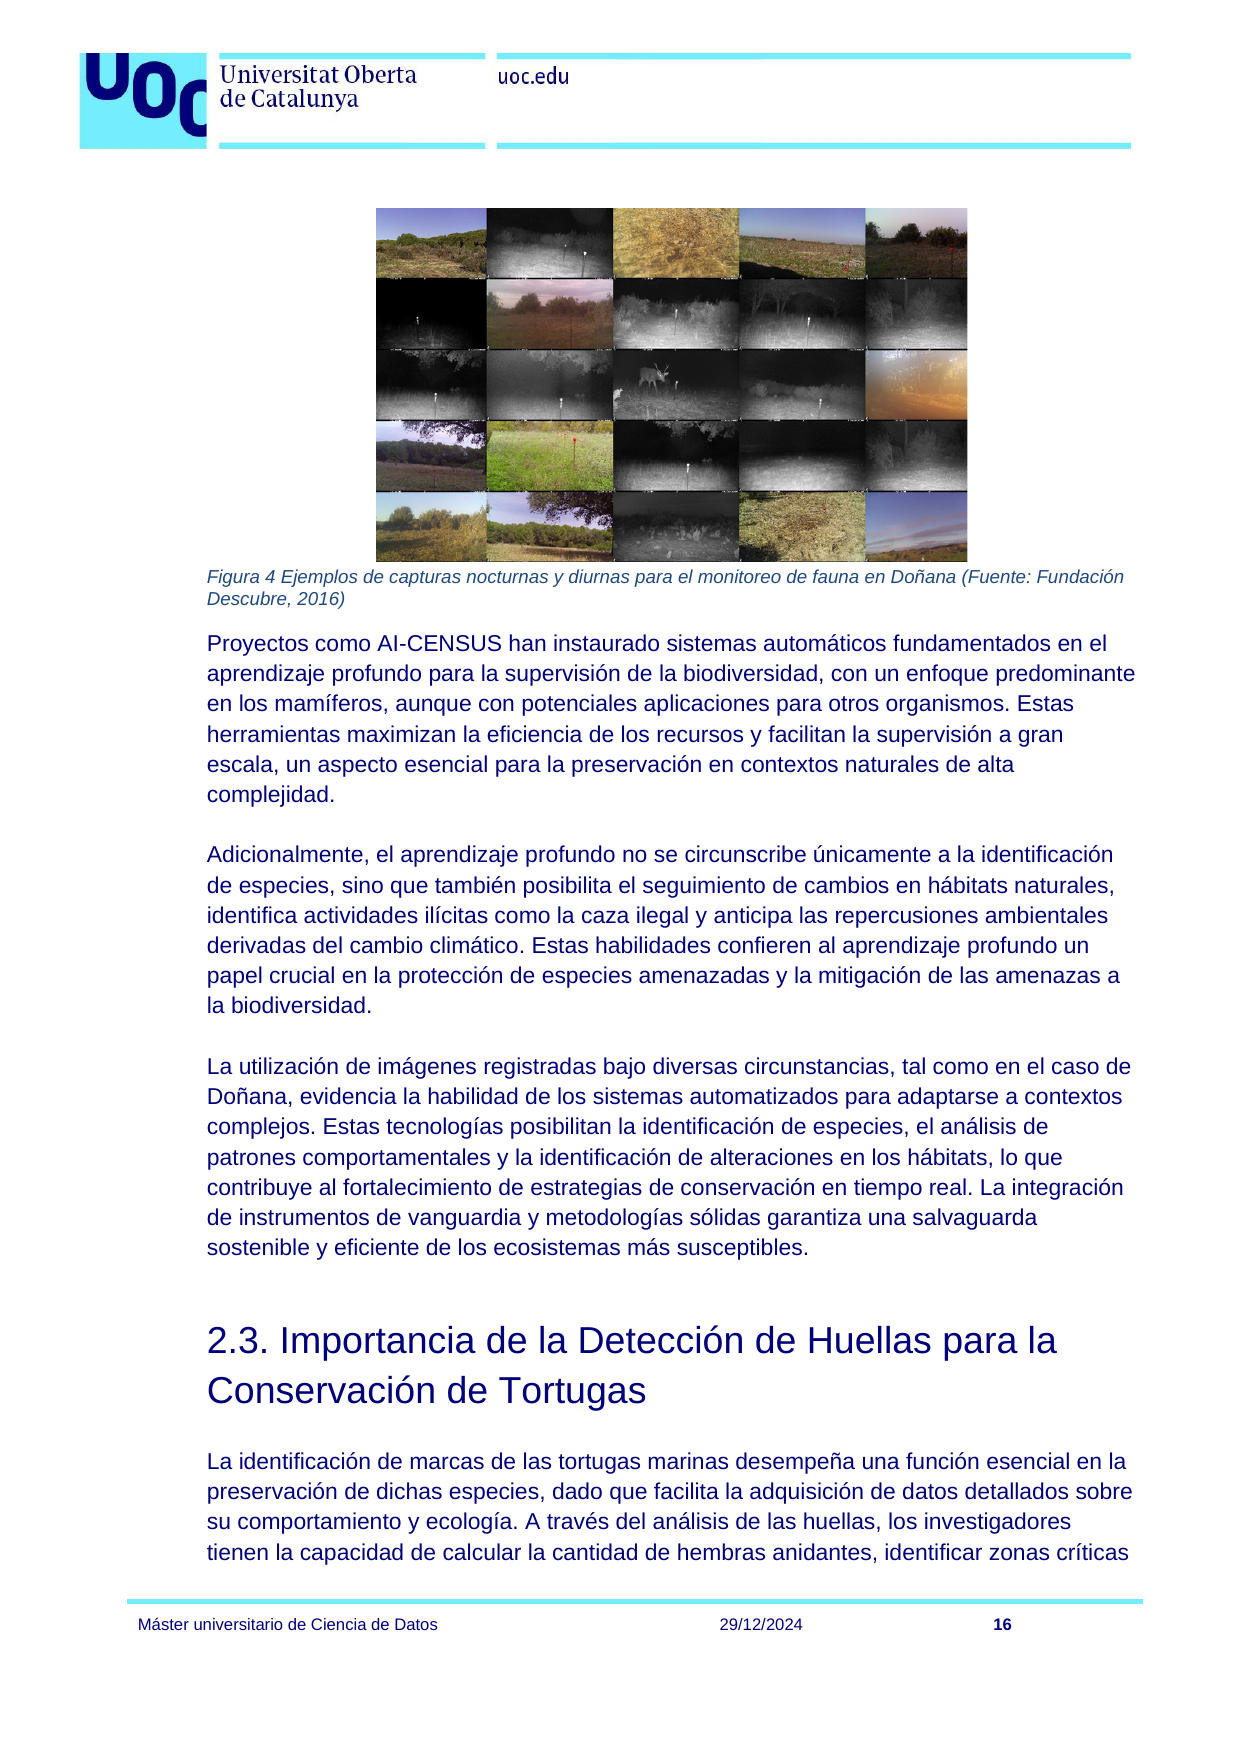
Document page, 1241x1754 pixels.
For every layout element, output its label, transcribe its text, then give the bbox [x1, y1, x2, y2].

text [207, 1448, 1137, 1565]
picture [74, 53, 1132, 149]
text Adicionalmente, el aprendizaje profundo no se circunscribe únicamente a la identificación de especies, sino que también posibilita el seguimiento de cambios en hábitats naturales, identifica actividades ilícitas como la caza ilegal y anticipa las repercusiones ambientales derivadas del cambio climático. Estas habilidades confieren al aprendizaje profundo un papel crucial en la protección de especies amenazadas y la mitigación de las amenazas a la biodiversidad. [207, 841, 1137, 1019]
text Proyectos como AI-CENSUS han instaurado sistemas automáticos fundamentados en el aprendizaje profundo para la supervisión de la biodiversidad, con un enfoque predominante en los mamíferos, aunque con potenciales aplicaciones para otros organismos. Estas herramientas maximizan la eficiencia de los recursos y facilitan la supervisión a gran escala, un aspecto esencial para la preservación en contextos naturales de alta complejidad. [207, 630, 1137, 807]
subtitle 2.3. Importancia de la Detección de Huellas para la Conservación de Tortugas [207, 1318, 1137, 1411]
text La utilización de imágenes registradas bajo diversas circunstancias, tal como en el caso de Doñana, evidencia la habilidad de los sistemas automatizados para adaptarse a contextos complejos. Estas tecnologías posibilitan la identificación de especies, el análisis de patrones comportamentales y la identificación de alteraciones en los hábitats, lo que contribuye al fortalecimiento de estrategias de conservación en tiempo real. La integración de instrumentos de vanguardia y metodologías sólidas garantiza una salvaguarda sostenible y eficiente de los ecosistemas más susceptibles. [207, 1053, 1137, 1260]
picture [376, 208, 968, 562]
